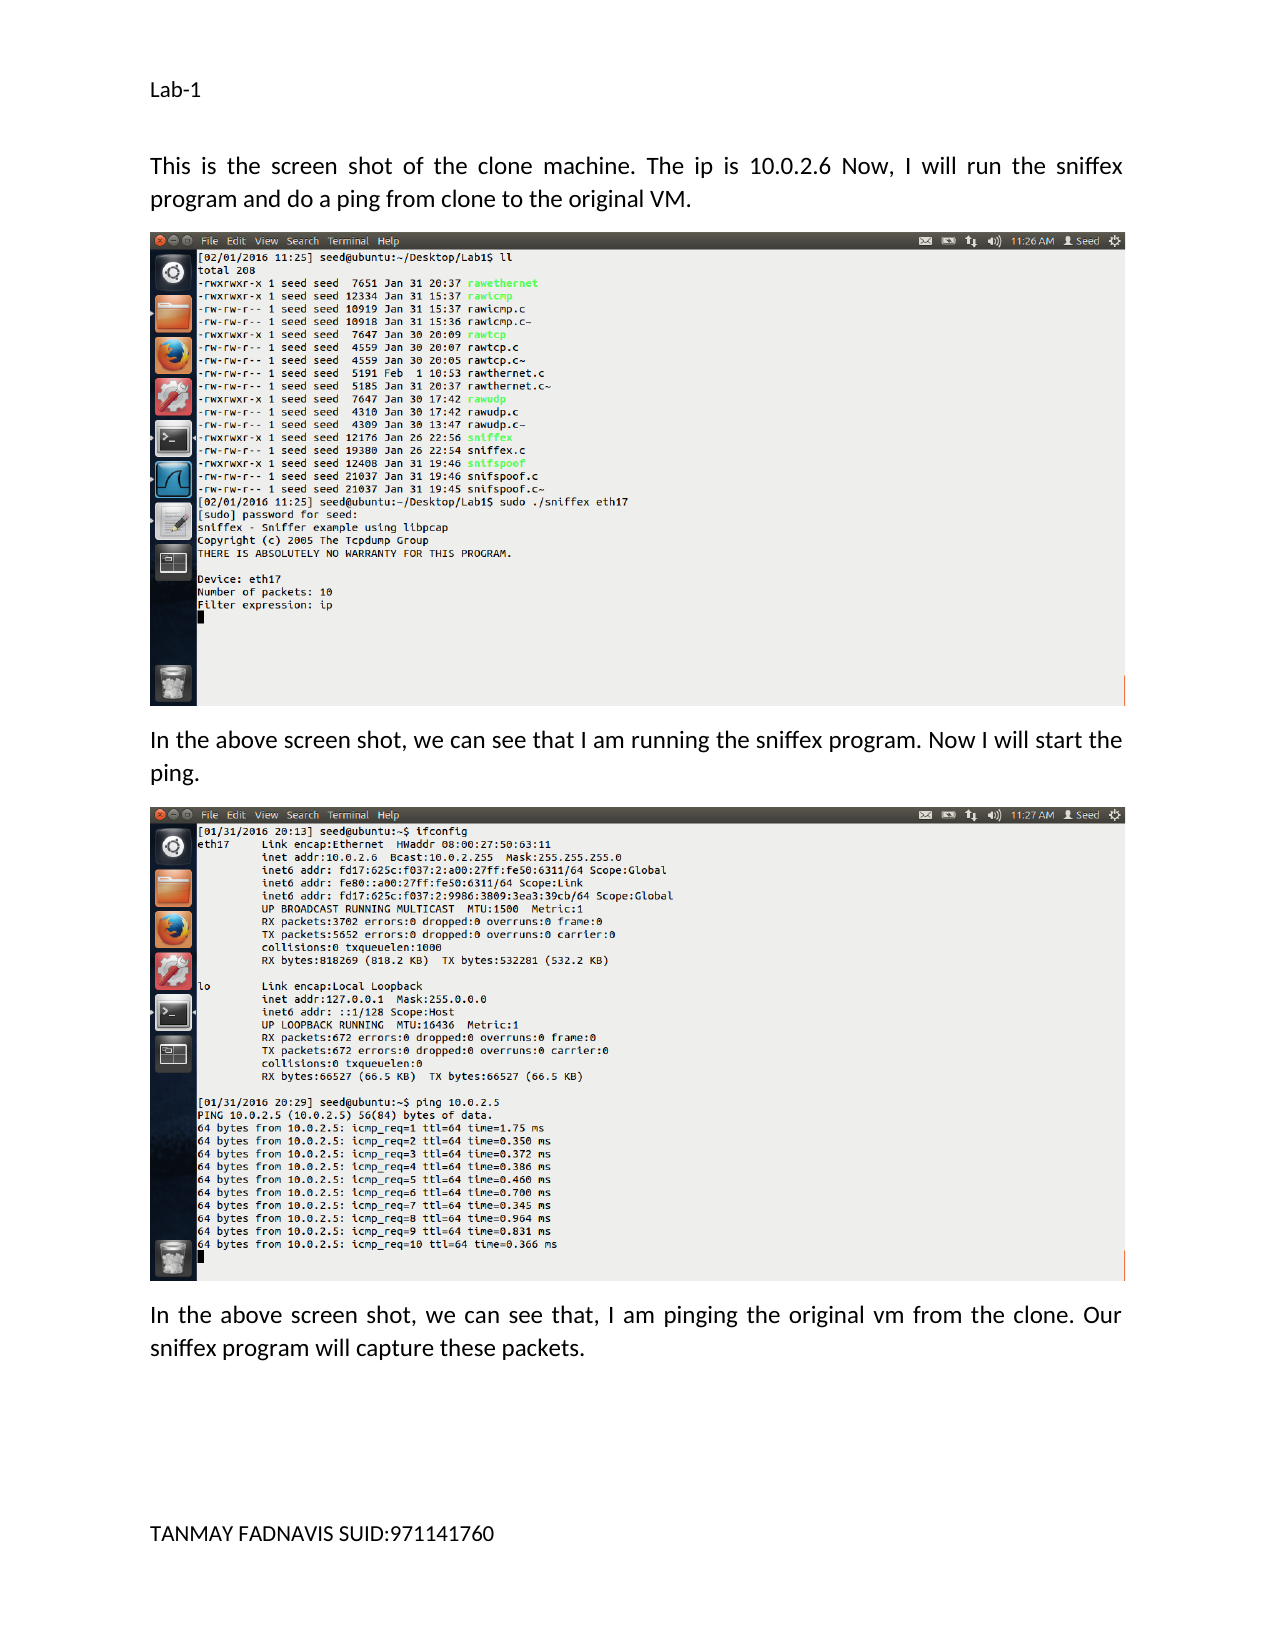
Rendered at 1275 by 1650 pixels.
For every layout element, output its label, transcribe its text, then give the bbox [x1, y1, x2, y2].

text In the above screen shot, we can see that, I am pinging the original vm from the clone. Our sniffex program will capture these packets. [150, 1299, 1125, 1363]
picture [150, 807, 1125, 1281]
text This is the screen shot of the clone machine. The ip is 10.0.2.6 Now, I will run the sniffex program and do a ping from clone to the original VM. [150, 150, 1125, 213]
picture [150, 232, 1125, 706]
text In the above screen shot, we can see that I am running the sniffex program. Now I will start the ping. [150, 724, 1125, 788]
